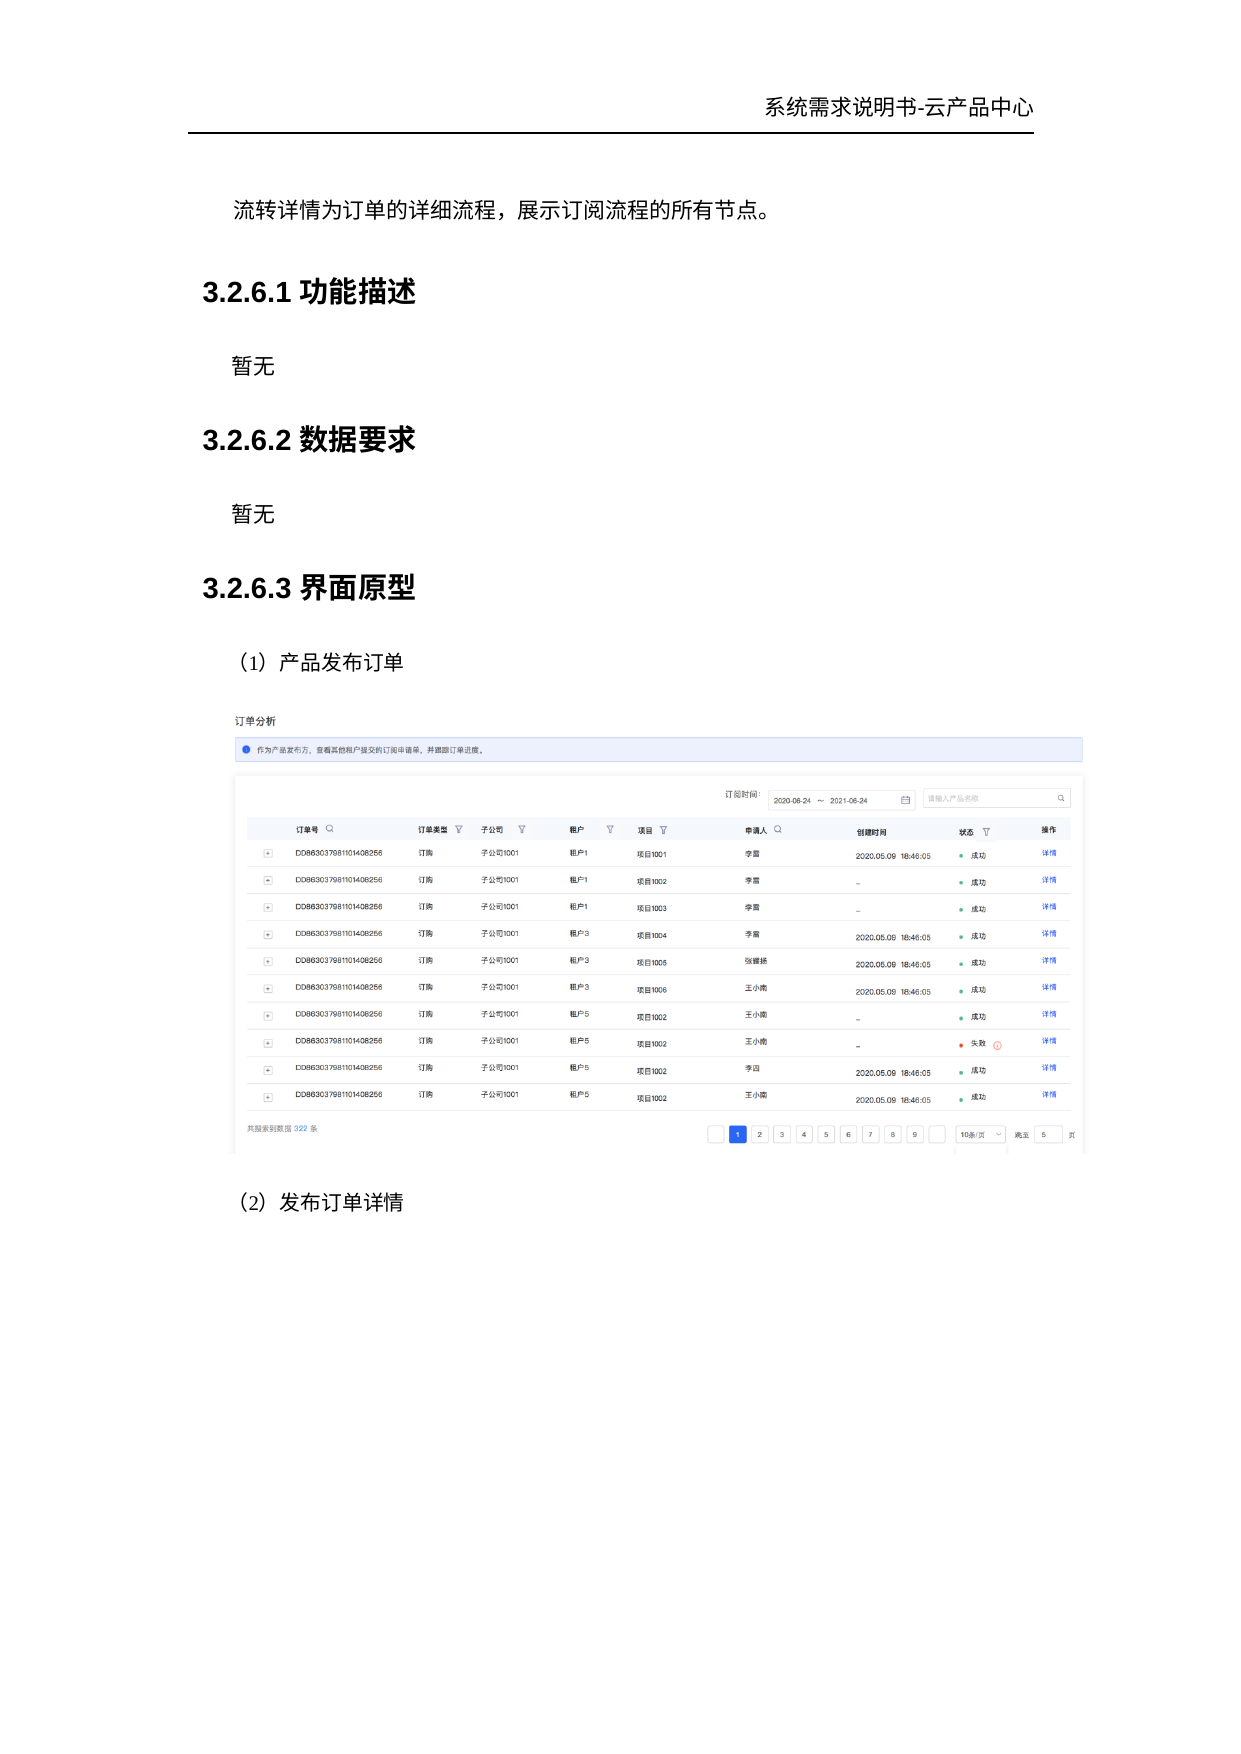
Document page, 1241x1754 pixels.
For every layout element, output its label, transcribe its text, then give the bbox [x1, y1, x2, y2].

text 暂无 [187, 497, 1053, 529]
subtitle 界面原型 [202, 554, 1053, 619]
subtitle 功能描述 [202, 257, 1053, 322]
picture [227, 712, 1093, 1154]
text （2）发布订单详情 [187, 1185, 1053, 1217]
text 流转详情为订单的详细流程，展示订阅流程的所有节点。 [187, 192, 1053, 225]
text （1）产品发布订单 [187, 645, 1053, 678]
text 暂无 [187, 348, 1053, 381]
subtitle 数据要求 [202, 405, 1053, 470]
